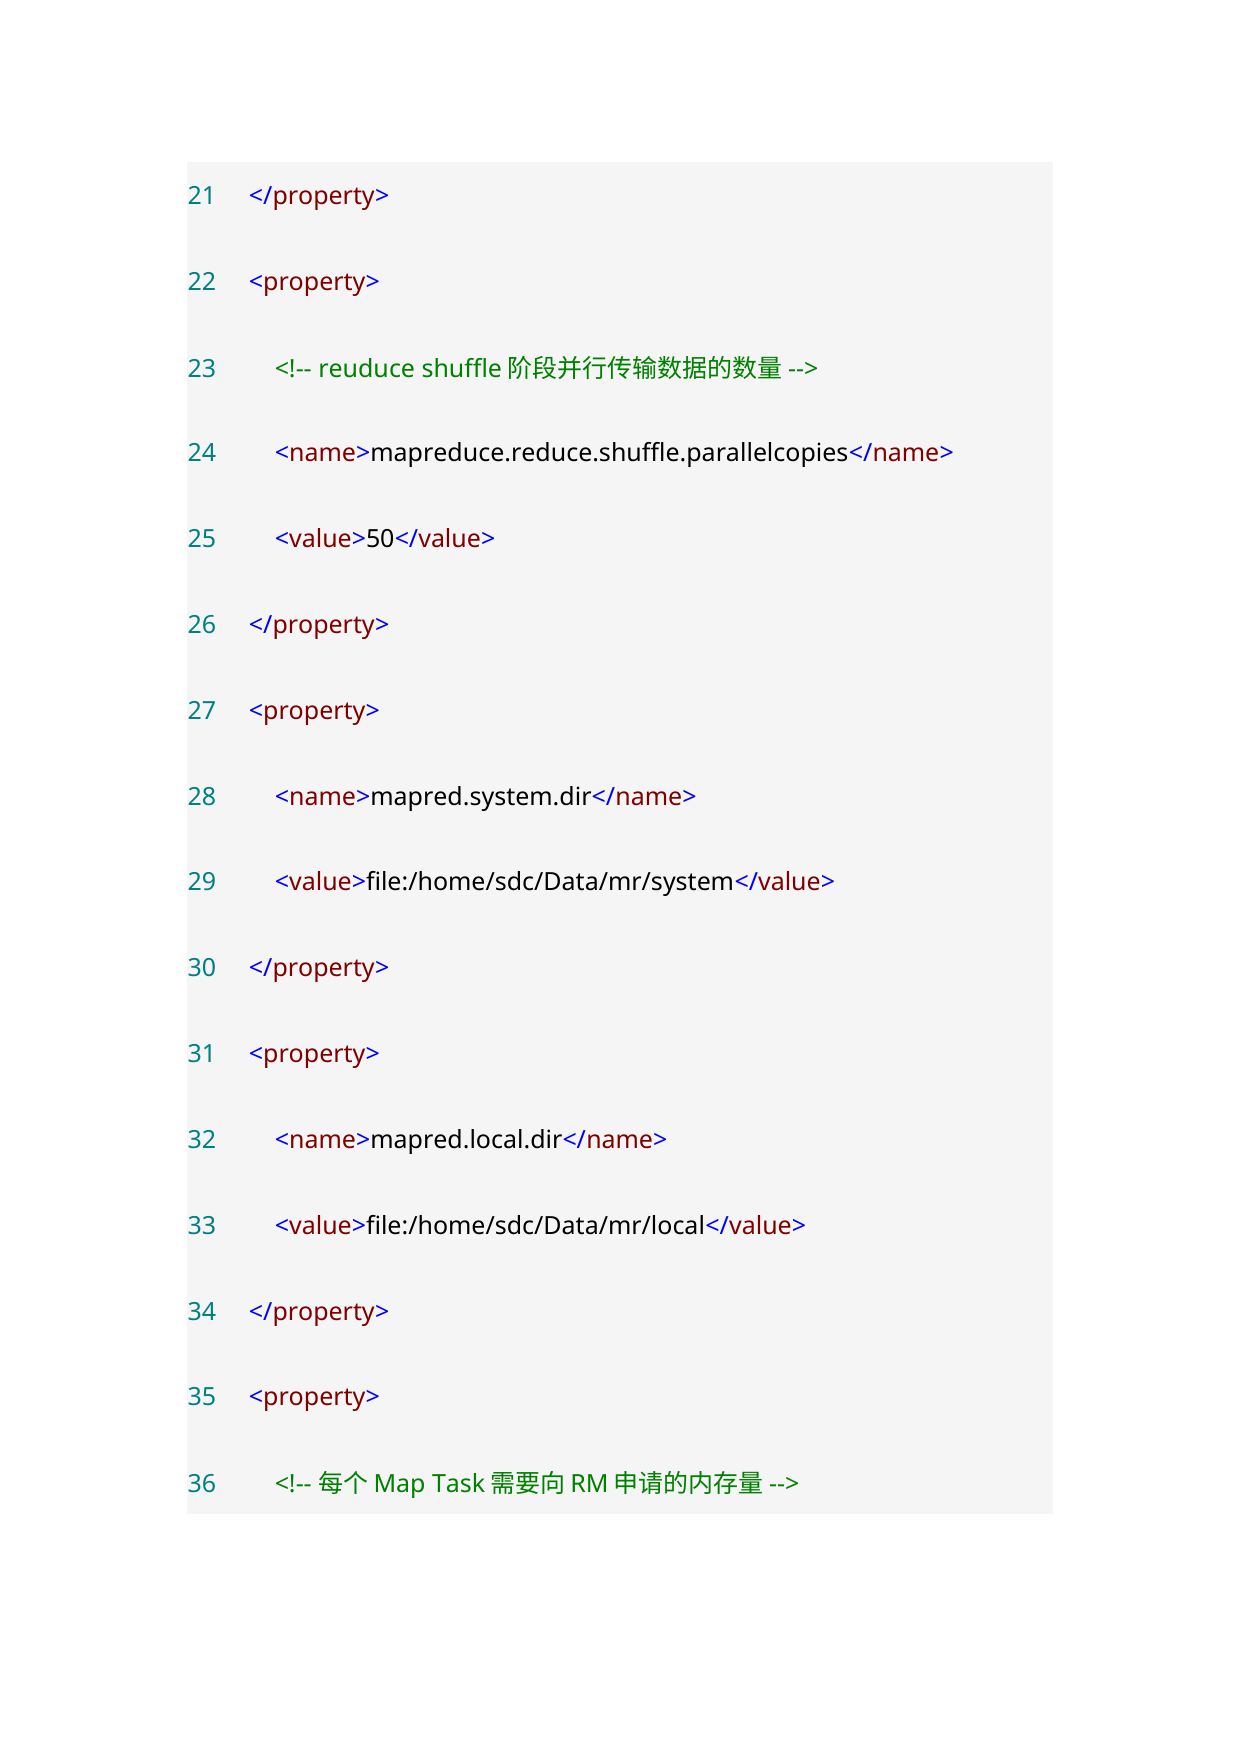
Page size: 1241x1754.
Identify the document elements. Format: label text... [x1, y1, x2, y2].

text 35 <property> [187, 1364, 1053, 1429]
text 26 </property> [187, 591, 1053, 656]
text 32 <name>mapred.local.dir</name> [187, 1106, 1053, 1171]
text 27 <property> [187, 677, 1053, 742]
text 34 </property> [187, 1278, 1053, 1343]
text 28 <name>mapred.system.dir</name> [187, 763, 1053, 828]
text 30 </property> [187, 934, 1053, 999]
text 33 <value>file:/home/sdc/Data/mr/local</value> [187, 1192, 1053, 1257]
text 36 <!-- 每个Map Task需要向RM申请的内存量 --> [187, 1449, 1053, 1514]
text 25 <value>50</value> [187, 505, 1053, 570]
text 23 <!-- reuduce shuffle阶段并行传输数据的数量 --> [187, 334, 1053, 399]
text 29 <value>file:/home/sdc/Data/mr/system</value> [187, 849, 1053, 914]
text 21 </property> [187, 162, 1053, 227]
text 24 <name>mapreduce.reduce.shuffle.parallelcopies</name> [187, 419, 1053, 484]
text 22 <property> [187, 248, 1053, 313]
text 31 <property> [187, 1020, 1053, 1085]
